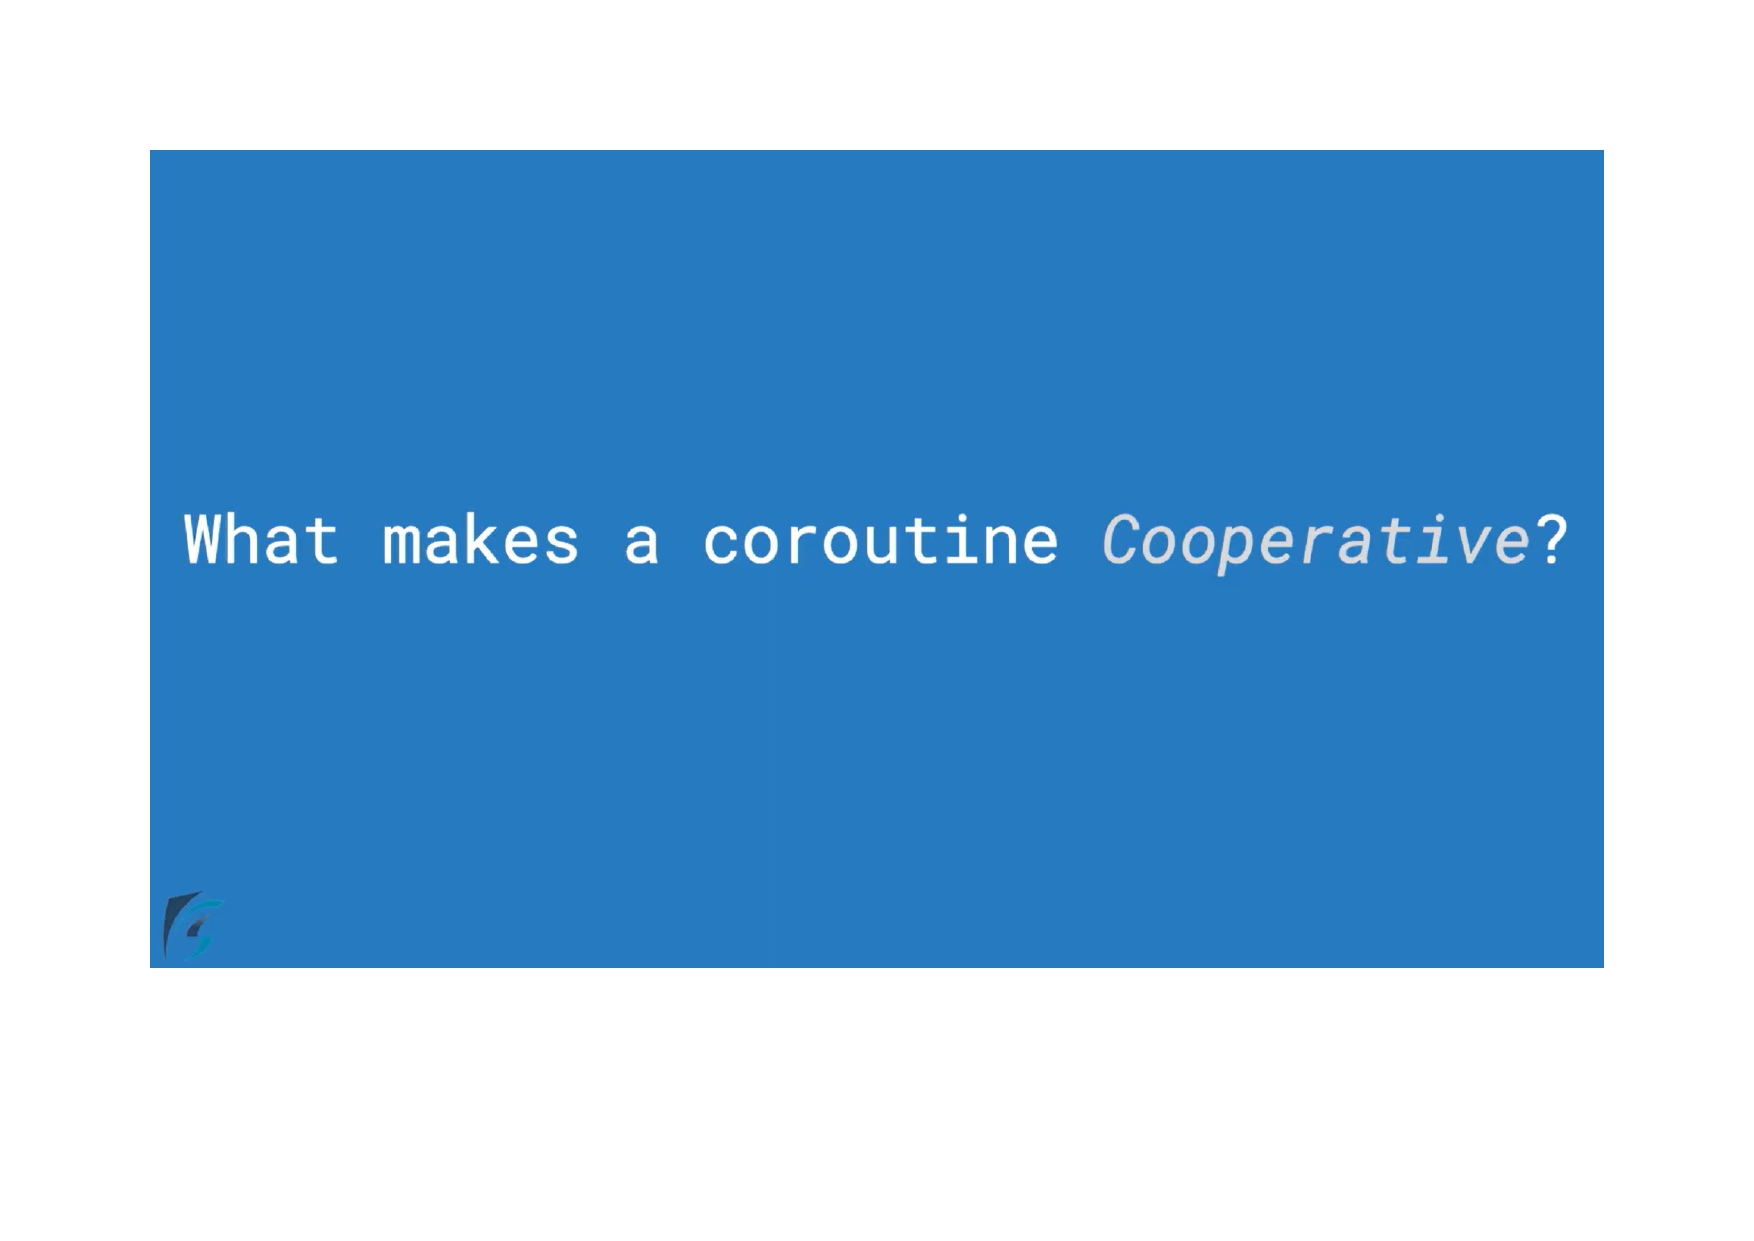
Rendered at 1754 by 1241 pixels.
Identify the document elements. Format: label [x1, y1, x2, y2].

picture [150, 150, 1604, 968]
